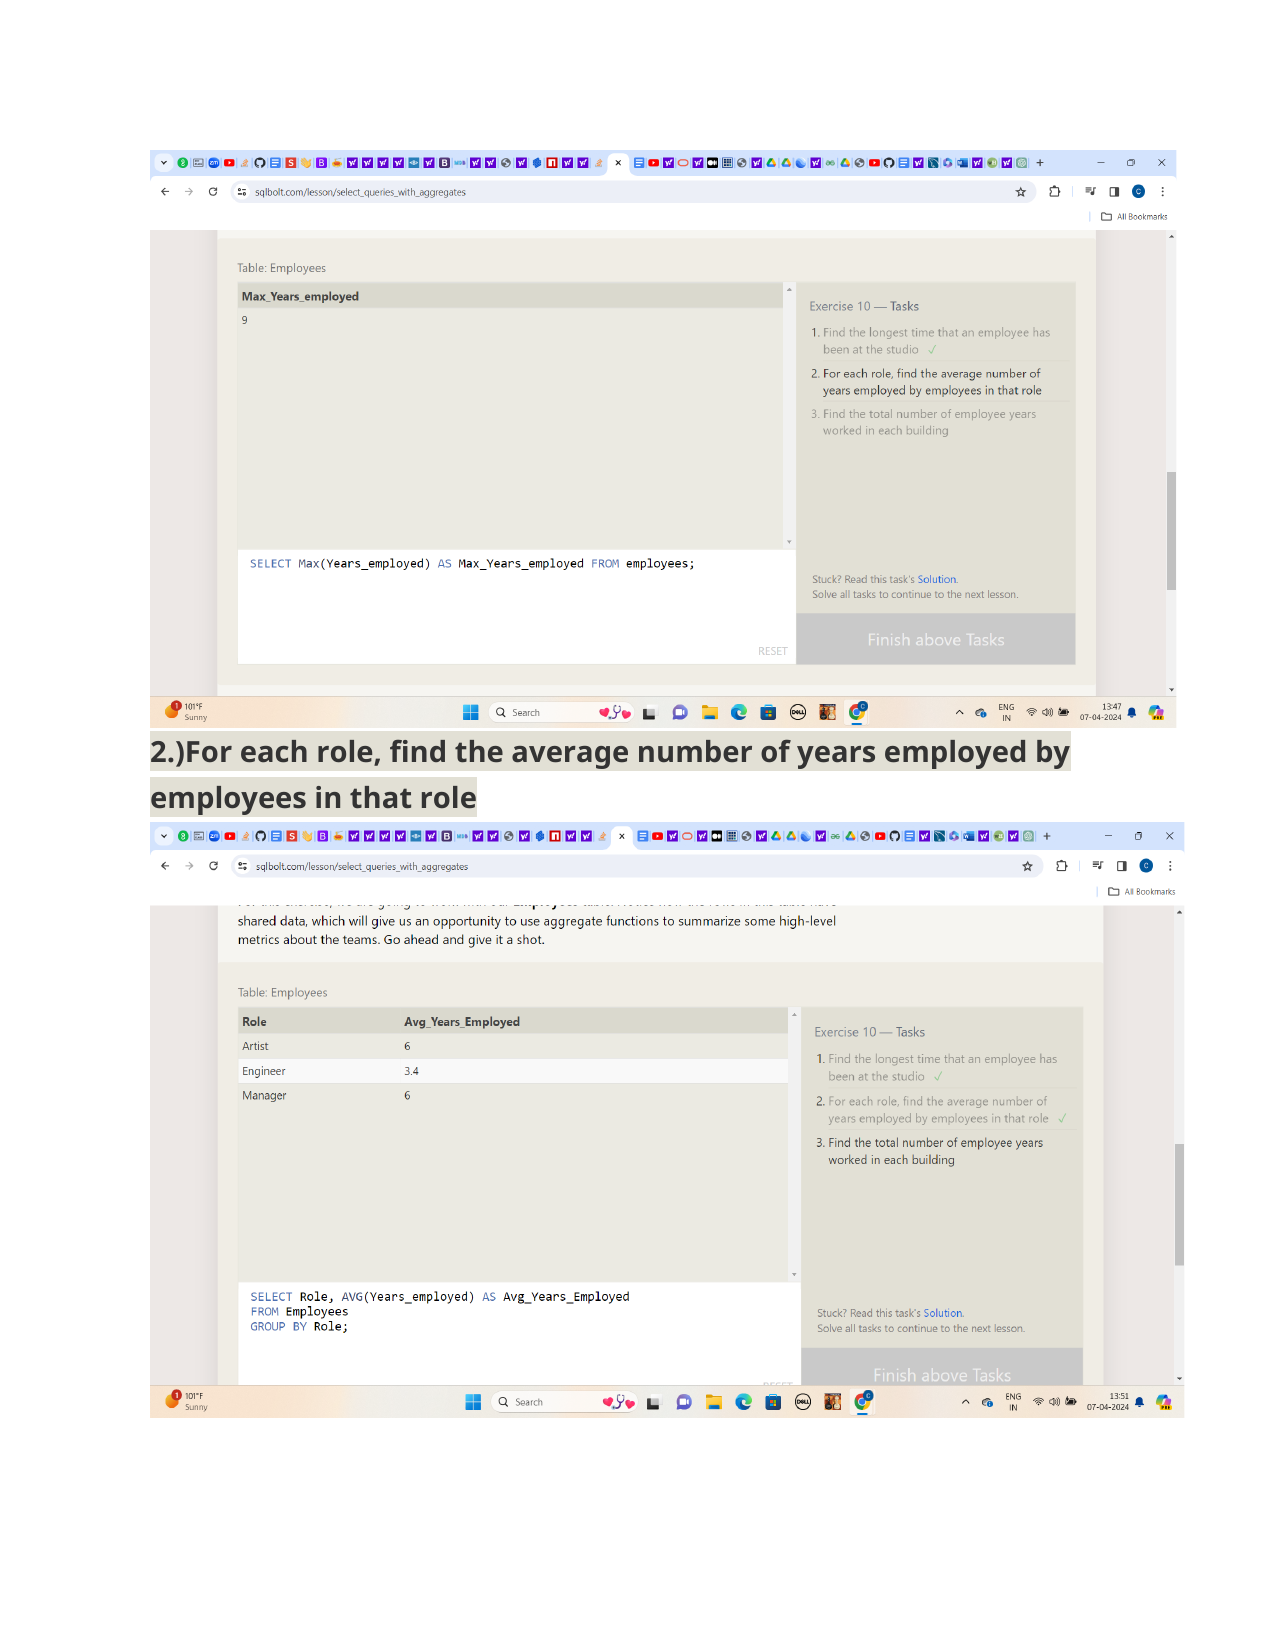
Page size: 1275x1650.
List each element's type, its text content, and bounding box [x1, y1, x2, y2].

picture [150, 822, 1185, 1418]
text 2.)For each role, find the average number of years employed by employees in that role [150, 731, 1125, 817]
picture [150, 150, 1177, 728]
